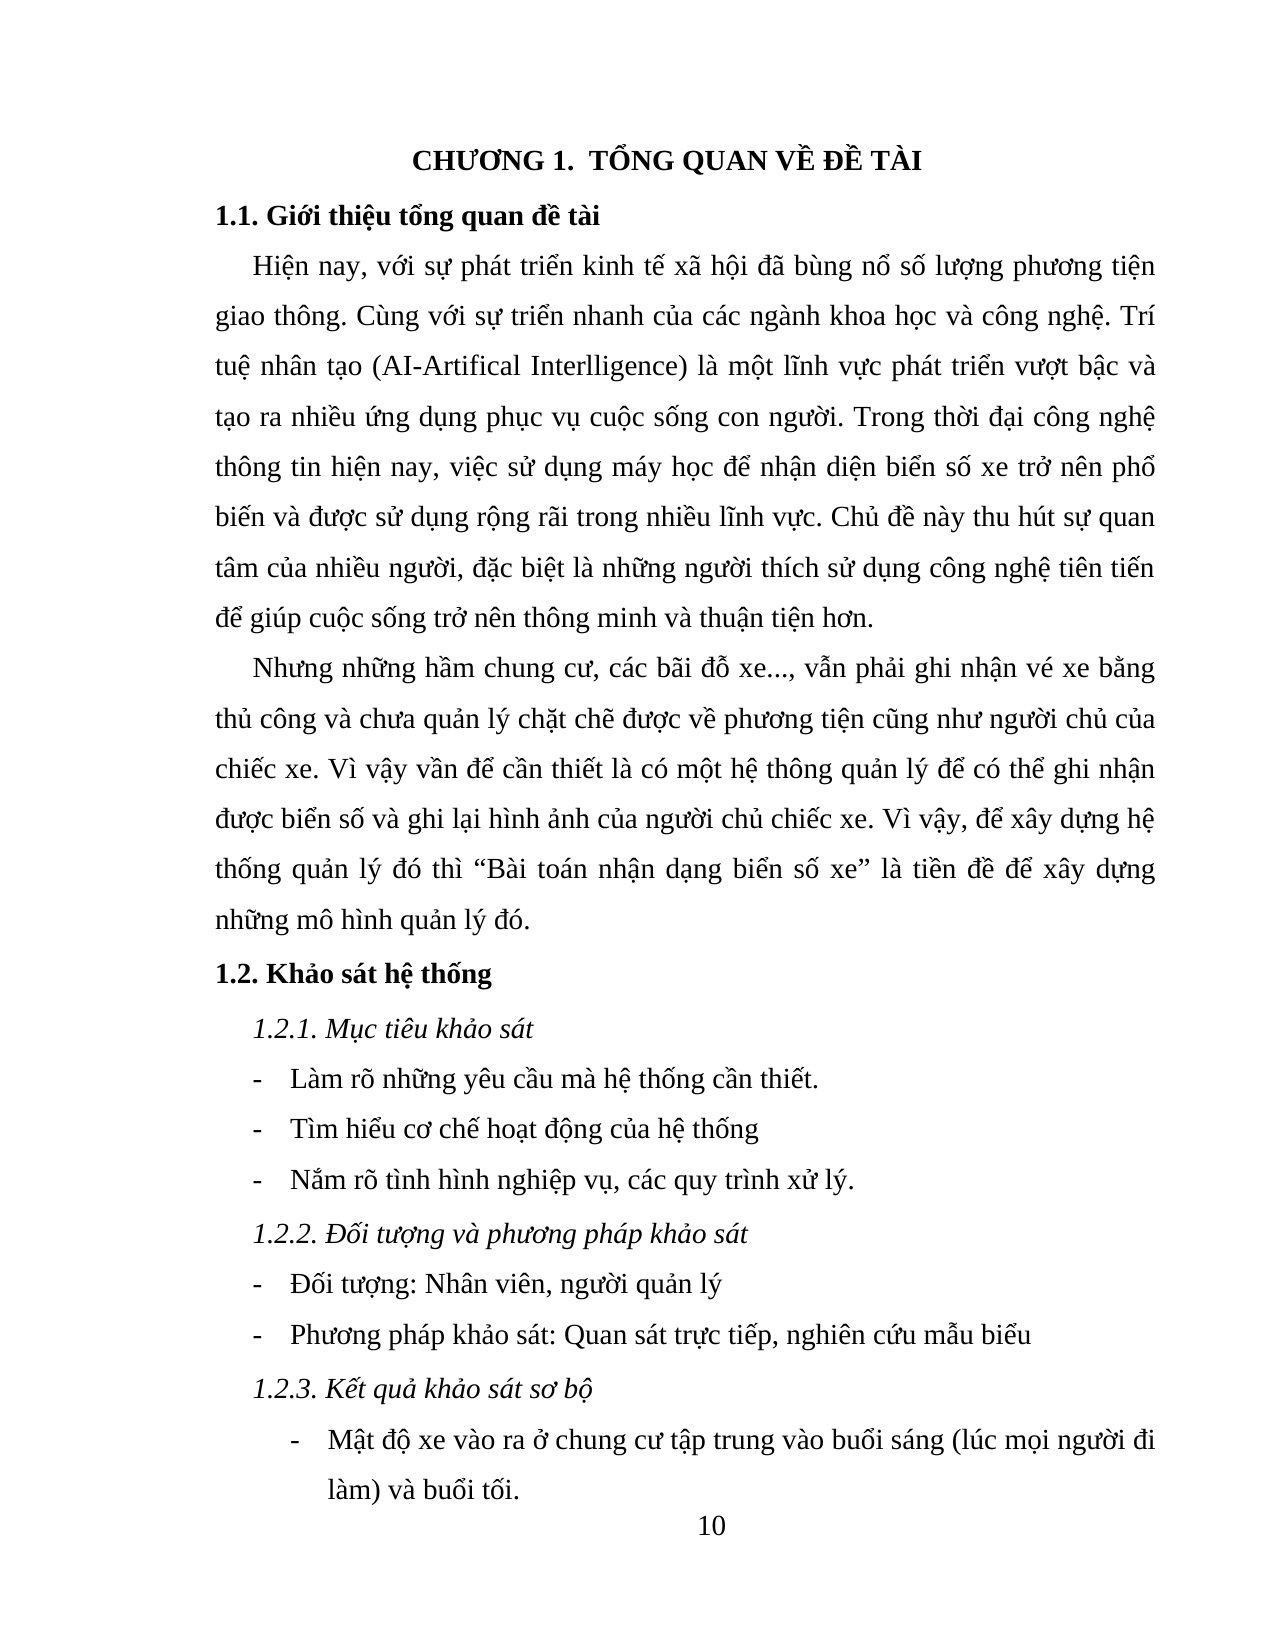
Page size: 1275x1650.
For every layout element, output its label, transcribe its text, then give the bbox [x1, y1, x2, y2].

subtitle Giới thiệu tổng quan đề tài [215, 198, 1157, 231]
list Làm rõ những yêu cầu mà hệ thống cần thiết. [252, 1061, 1157, 1095]
list Tìm hiểu cơ chế hoạt động của hệ thống [252, 1112, 1157, 1145]
subtitle Mục tiêu khảo sát [252, 1011, 1157, 1044]
subtitle Đối tượng và phương pháp khảo sát [252, 1216, 1157, 1250]
list Nắm rõ tình hình nghiệp vụ, các quy trình xử lý. [252, 1162, 1157, 1195]
text Nhưng những hầm chung cư, các bãi đỗ xe..., vẫn phải ghi nhận vé xe bằng thủ công và chưa quản lý chặt chẽ được về phương tiện cũng như người chủ của chiếc xe. Vì vậy vần để cần thiết là có một hệ thông quản lý để có thể ghi nhận được biển số và ghi lại hình ảnh của người chủ chiếc xe. Vì vậy, để xây dựng hệ thống quản lý đó thì “Bài toán nhận dạng biển số xe” là tiền đề để xây dựng những mô hình quản lý đó. [215, 650, 1157, 936]
subtitle TỔNG QUAN VỀ ĐỀ TÀI [177, 143, 1157, 177]
subtitle Khảo sát hệ thống [215, 956, 1157, 990]
list Đối tượng: Nhân viên, người quản lý [252, 1267, 1157, 1300]
text Hiện nay, với sự phát triển kinh tế xã hội đã bùng nổ số lượng phương tiện giao thông. Cùng với sự triển nhanh của các ngành khoa học và công nghệ. Trí tuệ nhân tạo (AI-Artifical Interlligence) là một lĩnh vực phát triển vượt bậc và tạo ra nhiều ứng dụng phục vụ cuộc sống con người. Trong thời đại công nghệ thông tin hiện nay, việc sử dụng máy học để nhận diện biển số xe trở nên phổ biến và được sử dụng rộng rãi trong nhiều lĩnh vực. Chủ đề này thu hút sự quan tâm của nhiều người, đặc biệt là những người thích sử dụng công nghệ tiên tiến để giúp cuộc sống trở nên thông minh và thuận tiện hơn. [215, 248, 1157, 634]
list Phương pháp khảo sát: Quan sát trực tiếp, nghiên cứu mẫu biểu [252, 1317, 1157, 1351]
subtitle Kết quả khảo sát sơ bộ [252, 1371, 1157, 1405]
list Mật độ xe vào ra ở chung cư tập trung vào buổi sáng (lúc mọi người đi làm) và buổi tối. [290, 1422, 1157, 1506]
